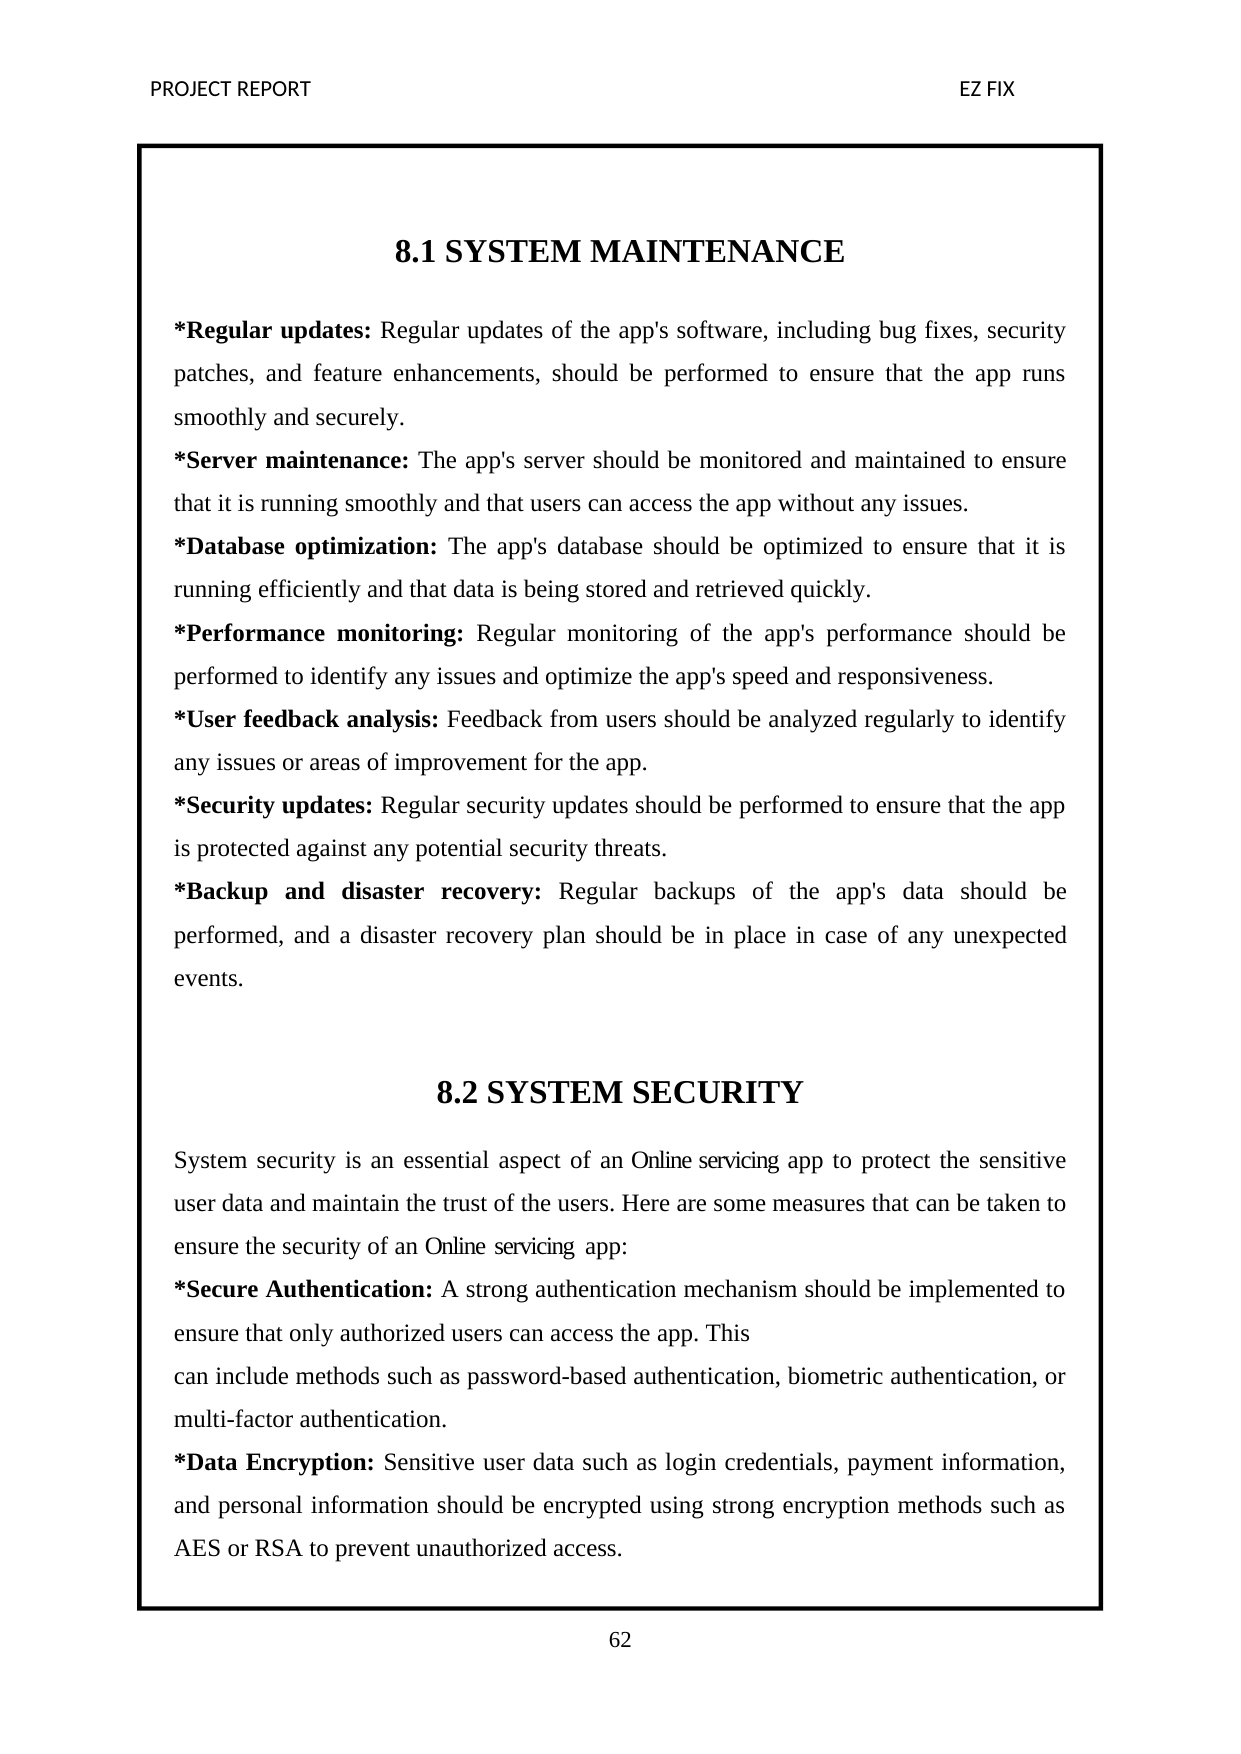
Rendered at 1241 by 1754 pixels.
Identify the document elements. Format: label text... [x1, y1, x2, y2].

text *Secure Authentication: A strong authentication mechanism should be implemented to ensure that only authorized users can access the app. This [174, 1274, 1066, 1346]
text *Security updates: Regular security updates should be performed to ensure that the app is protected against any potential security threats. [174, 790, 1066, 862]
text *User feedback analysis: Feedback from users should be analyzed regularly to identify any issues or areas of improvement for the app. [174, 704, 1067, 776]
text System security is an essential aspect of an Online servicing app to protect the sensitive user data and maintain the trust of the users. Here are some measures that can be taken to ensure the security of an Online servicing app: [174, 1145, 1067, 1260]
text *Database optimization: The app's database should be optimized to ensure that it is running efficiently and that data is being stored and retrieved quickly. [174, 531, 1067, 603]
text *Server maintenance: The app's server should be monitored and maintained to ensure that it is running smoothly and that users can access the app without any issues. [174, 445, 1067, 517]
text *Regular updates: Regular updates of the app's software, including bug fixes, security patches, and feature enhancements, should be performed to ensure that the app runs smoothly and securely. [174, 315, 1067, 430]
subtitle SYSTEM MAINTENANCE [394, 231, 1082, 269]
text *Data Encryption: Sensitive user data such as login credentials, payment information, and personal information should be encrypted using strong encryption methods such as AES or RSA to prevent unauthorized access. [174, 1447, 1067, 1562]
subtitle SYSTEM SECURITY [436, 1072, 1082, 1111]
text *Performance monitoring: Regular monitoring of the app's performance should be performed to identify any issues and optimize the app's speed and responsiveness. [174, 618, 1067, 689]
text *Backup and disaster recovery: Regular backups of the app's data should be performed, and a disaster recovery plan should be in place in case of any unexpected events. [174, 876, 1067, 992]
text can include methods such as password-based authentication, biometric authentication, or multi-factor authentication. [174, 1361, 1067, 1433]
